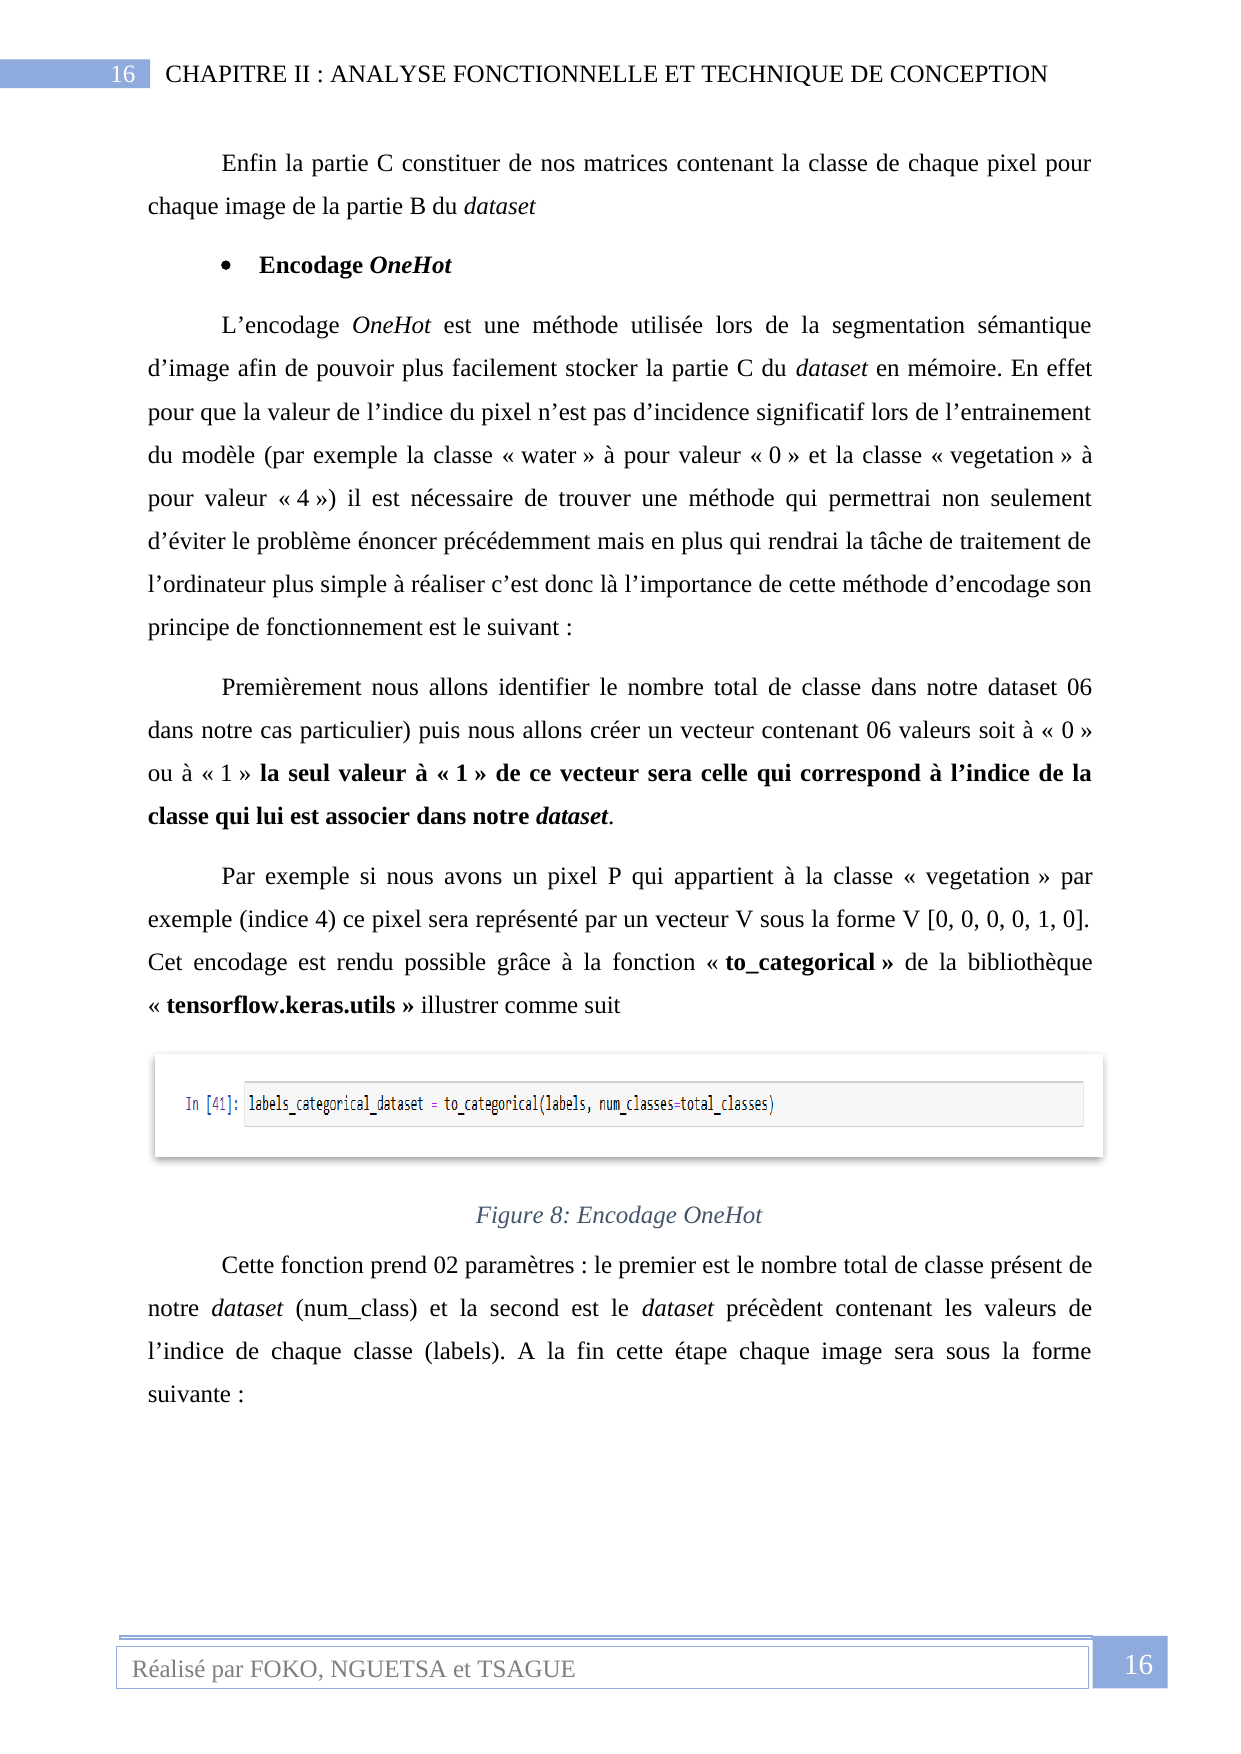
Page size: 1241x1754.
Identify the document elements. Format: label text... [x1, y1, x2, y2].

text L’encodage OneHot est une méthode utilisée lors de la segmentation sémantique d’image afin de pouvoir plus facilement stocker la partie C du dataset en mémoire. En effet pour que la valeur de l’indice du pixel n’est pas d’incidence significatif lors de l’entrainement du modèle (par exemple la classe « water » à pour valeur « 0 » et la classe « vegetation » à pour valeur « 4 ») il est nécessaire de trouver une méthode qui permettrai non seulement d’éviter le problème énoncer précédemment mais en plus qui rendrai la tâche de traitement de l’ordinateur plus simple à réaliser c’est donc là l’importance de cette méthode d’encodage son principe de fonctionnement est le suivant : [148, 310, 1093, 641]
text Par exemple si nous avons un pixel P qui appartient à la classe « vegetation » par exemple (indice 4) ce pixel sera représenté par un vecteur V sous la forme V [0, 0, 0, 0, 1, 0]. Cet encodage est rendu possible grâce à la fonction « to_categorical » de la bibliothèque « tensorflow.keras.utils » illustrer comme suit [148, 861, 1093, 1019]
list Encodage OneHot [221, 251, 1093, 279]
picture [169, 1069, 1089, 1143]
text Premièrement nous allons identifier le nombre total de classe dans notre dataset 06 dans notre cas particulier) puis nous allons créer un vecteur contenant 06 valeurs soit à « 0 » ou à « 1 » la seul valeur à « 1 » de ce vecteur sera celle qui correspond à l’indice de la classe qui lui est associer dans notre dataset. [148, 672, 1093, 830]
text Enfin la partie C constituer de nos matrices contenant la classe de chaque pixel pour chaque image de la partie B du dataset [148, 148, 1093, 219]
text Figure 8: Encodage OneHot [148, 1200, 1093, 1229]
text Cette fonction prend 02 paramètres : le premier est le nombre total de classe présent de notre dataset (num_class) et la second est le dataset précèdent contenant les valeurs de l’indice de chaque classe (labels). A la fin cette étape chaque image sera sous la forme suivante : [148, 1250, 1093, 1408]
